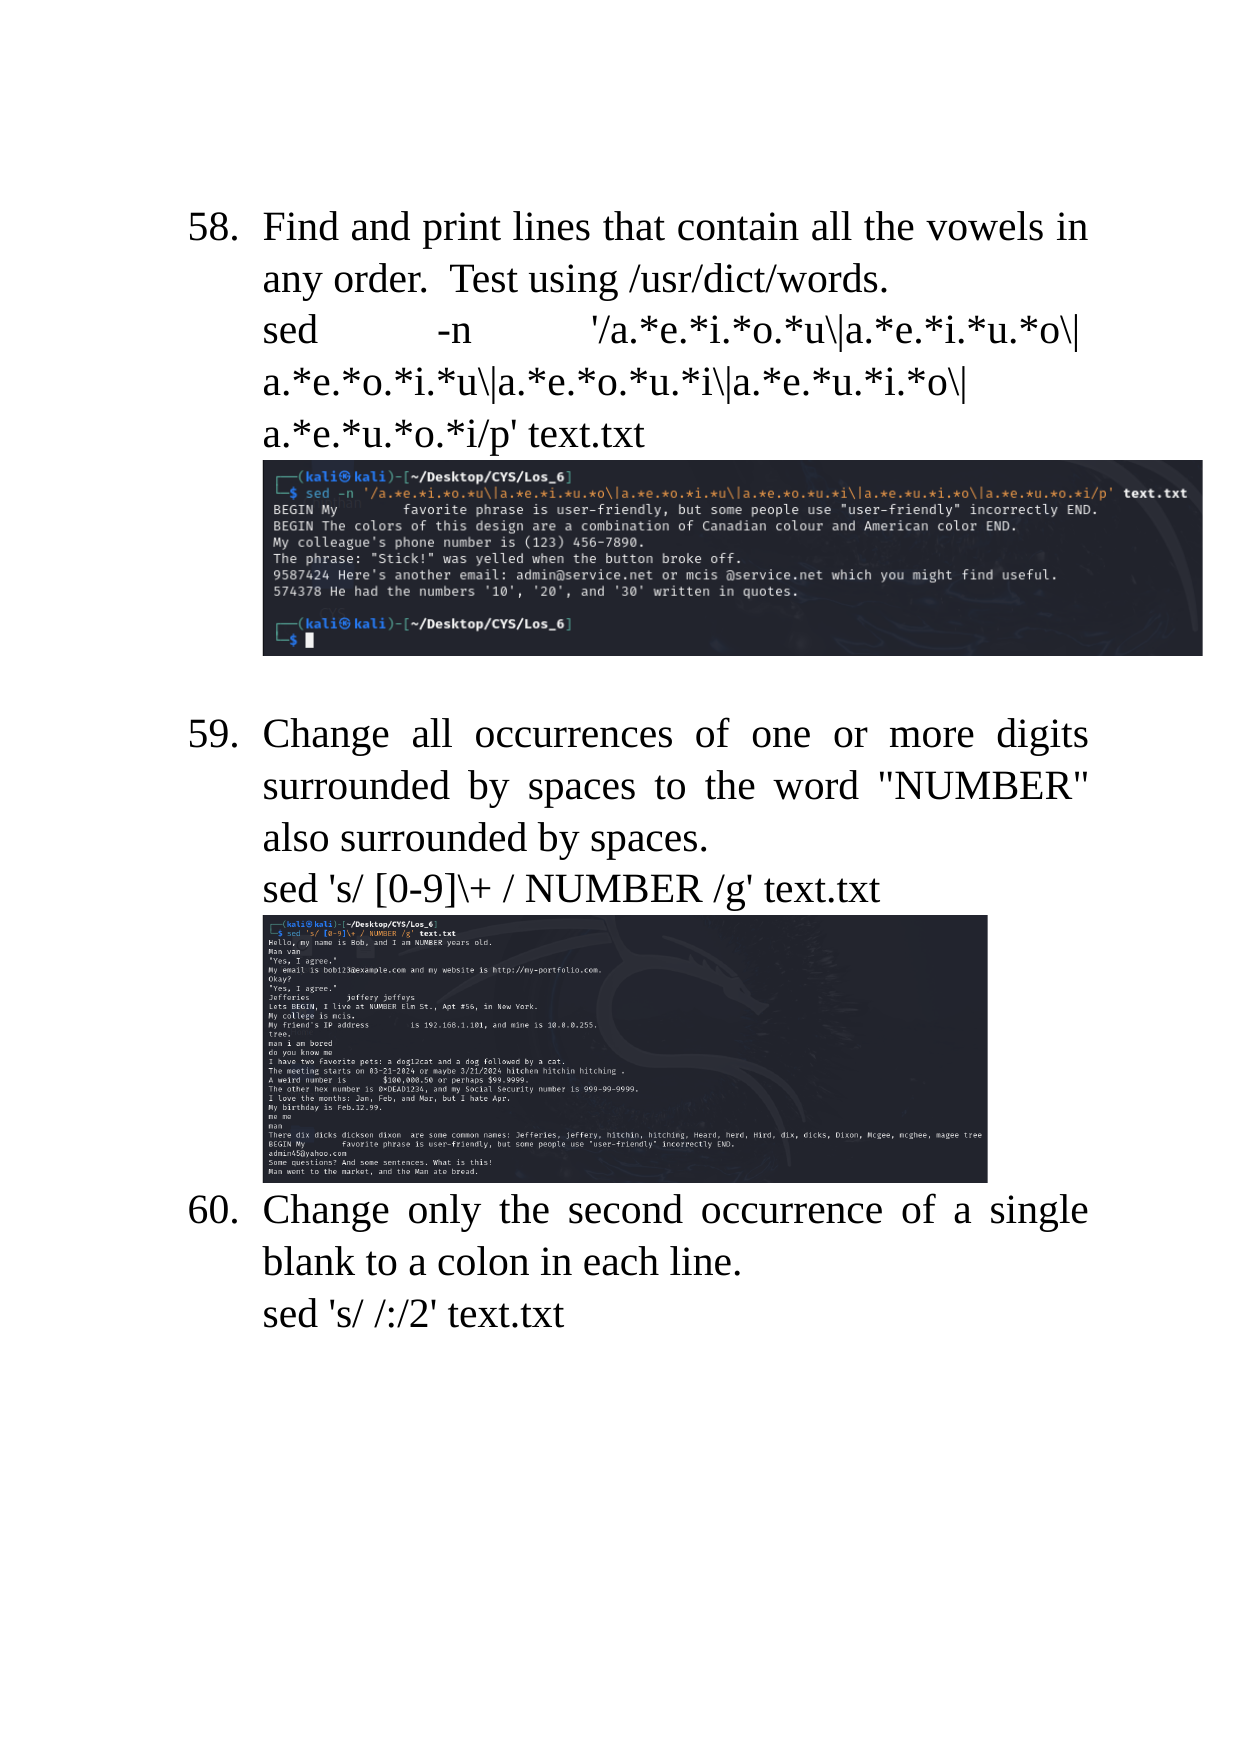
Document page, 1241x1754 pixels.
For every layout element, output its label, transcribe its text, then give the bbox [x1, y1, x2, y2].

list sed 's/ [0-9]\+ / NUMBER /g' text.txt [262, 864, 1090, 912]
list Change all occurrences of one or more digits surrounded by spaces to the word "NUMBER" also surrounded by spaces. [187, 709, 1090, 860]
list sed 's/ /:/2' text.txt [262, 1288, 1090, 1336]
picture [262, 460, 1203, 656]
picture [262, 915, 988, 1183]
list Change only the second occurrence of a single blank to a colon in each line. [187, 1185, 1090, 1284]
list Find and print lines that contain all the vowels in any order. Test using /usr/dict/words. [187, 202, 1090, 301]
list sed -n '/a.*e.*i.*o.*u\|a.*e.*i.*u.*o\|a.*e.*o.*i.*u\|a.*e.*o.*u.*i\|a.*e.*u.*i.*o\|a.*e.*u.*o.*i/p' text.txt [262, 305, 1080, 456]
